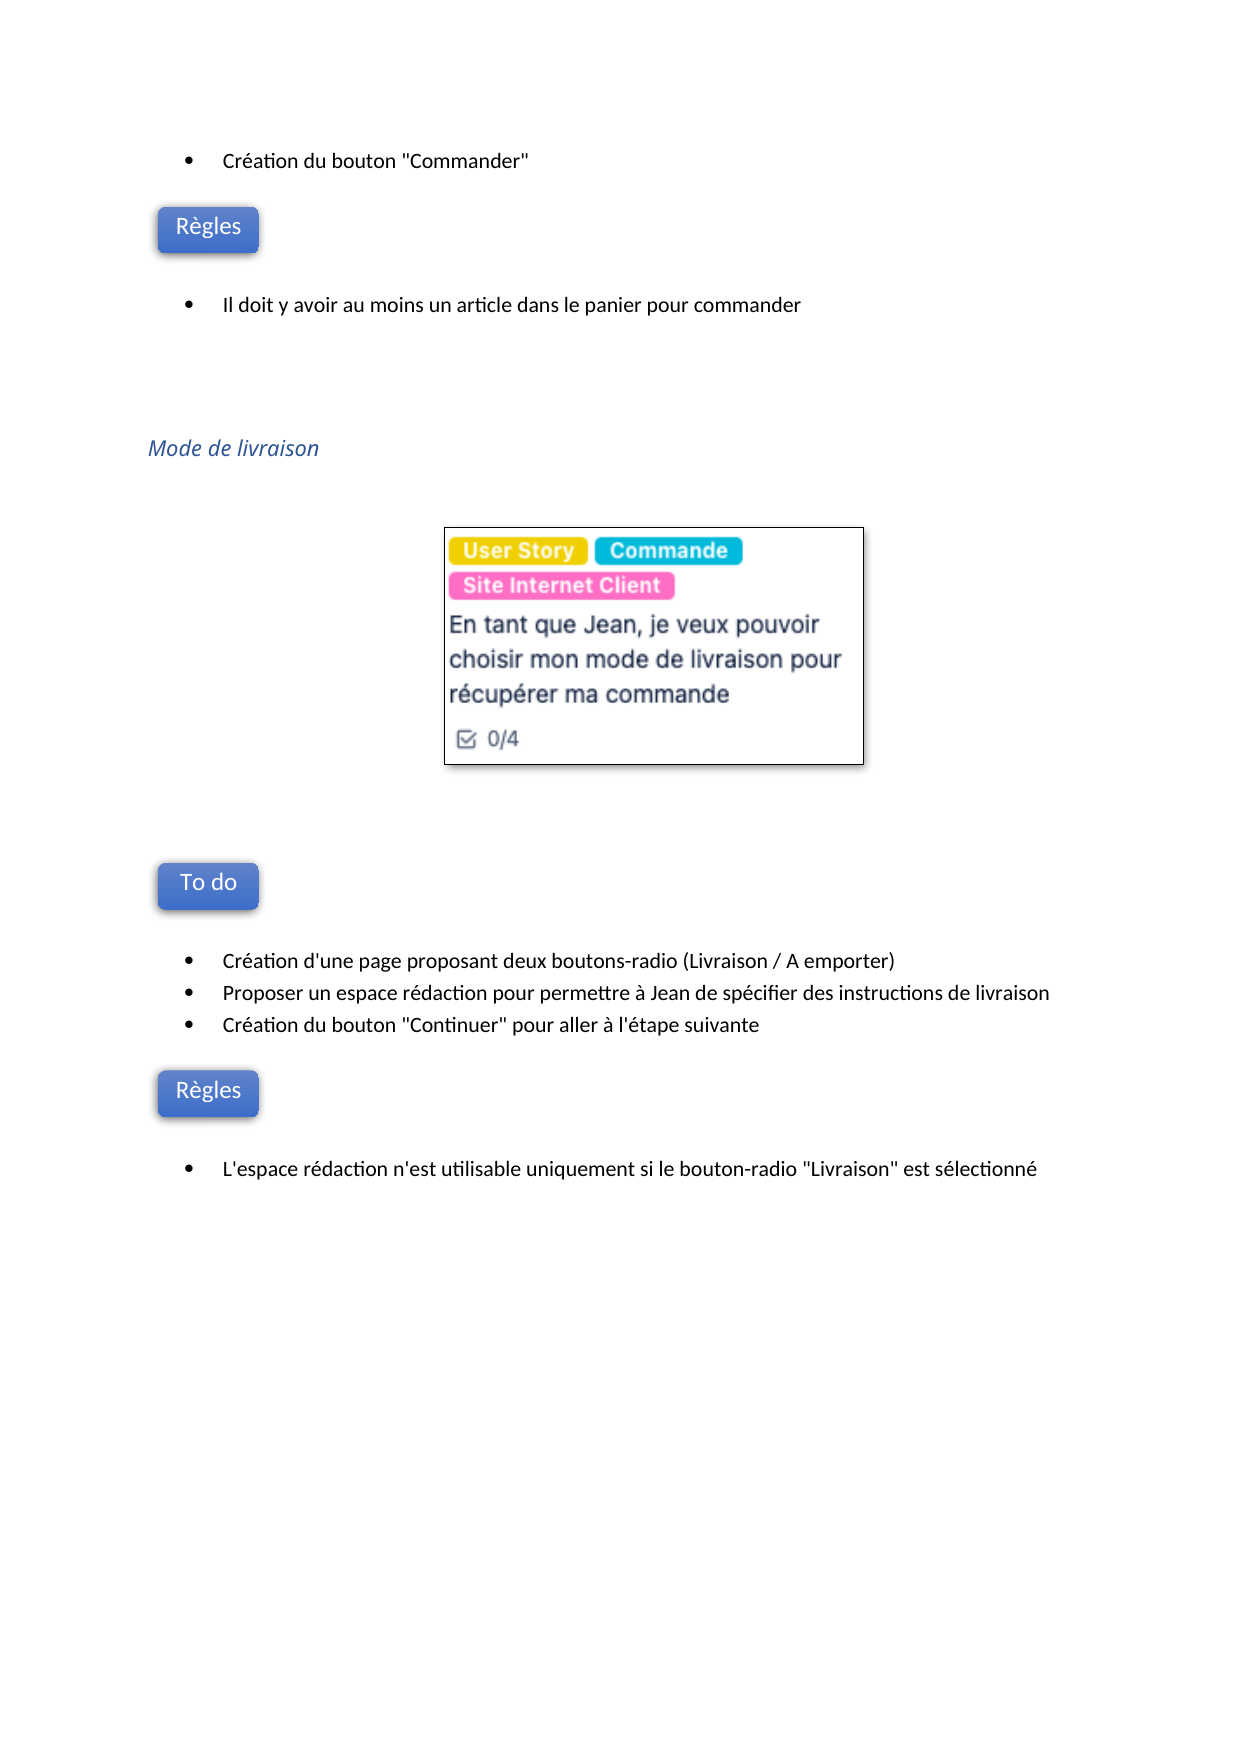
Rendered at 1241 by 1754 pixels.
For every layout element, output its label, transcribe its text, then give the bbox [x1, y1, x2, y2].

list Proposer un espace rédaction pour permettre à Jean de spécifier des instructions de livraison [185, 979, 1093, 1006]
list Création d'une page proposant deux boutons-radio (Livraison / A emporter) [185, 947, 1093, 974]
list Il doit y avoir au moins un article dans le panier pour commander [185, 291, 1093, 318]
list Création du bouton "Commander" [185, 148, 1093, 174]
subtitle Mode de livraison [148, 433, 1093, 462]
list L'espace rédaction n'est utilisable uniquement si le bouton-radio "Livraison" est sélectionné [185, 1155, 1093, 1182]
list Création du bouton "Continuer" pour aller à l'étape suivante [185, 1011, 1093, 1038]
picture [445, 528, 863, 764]
